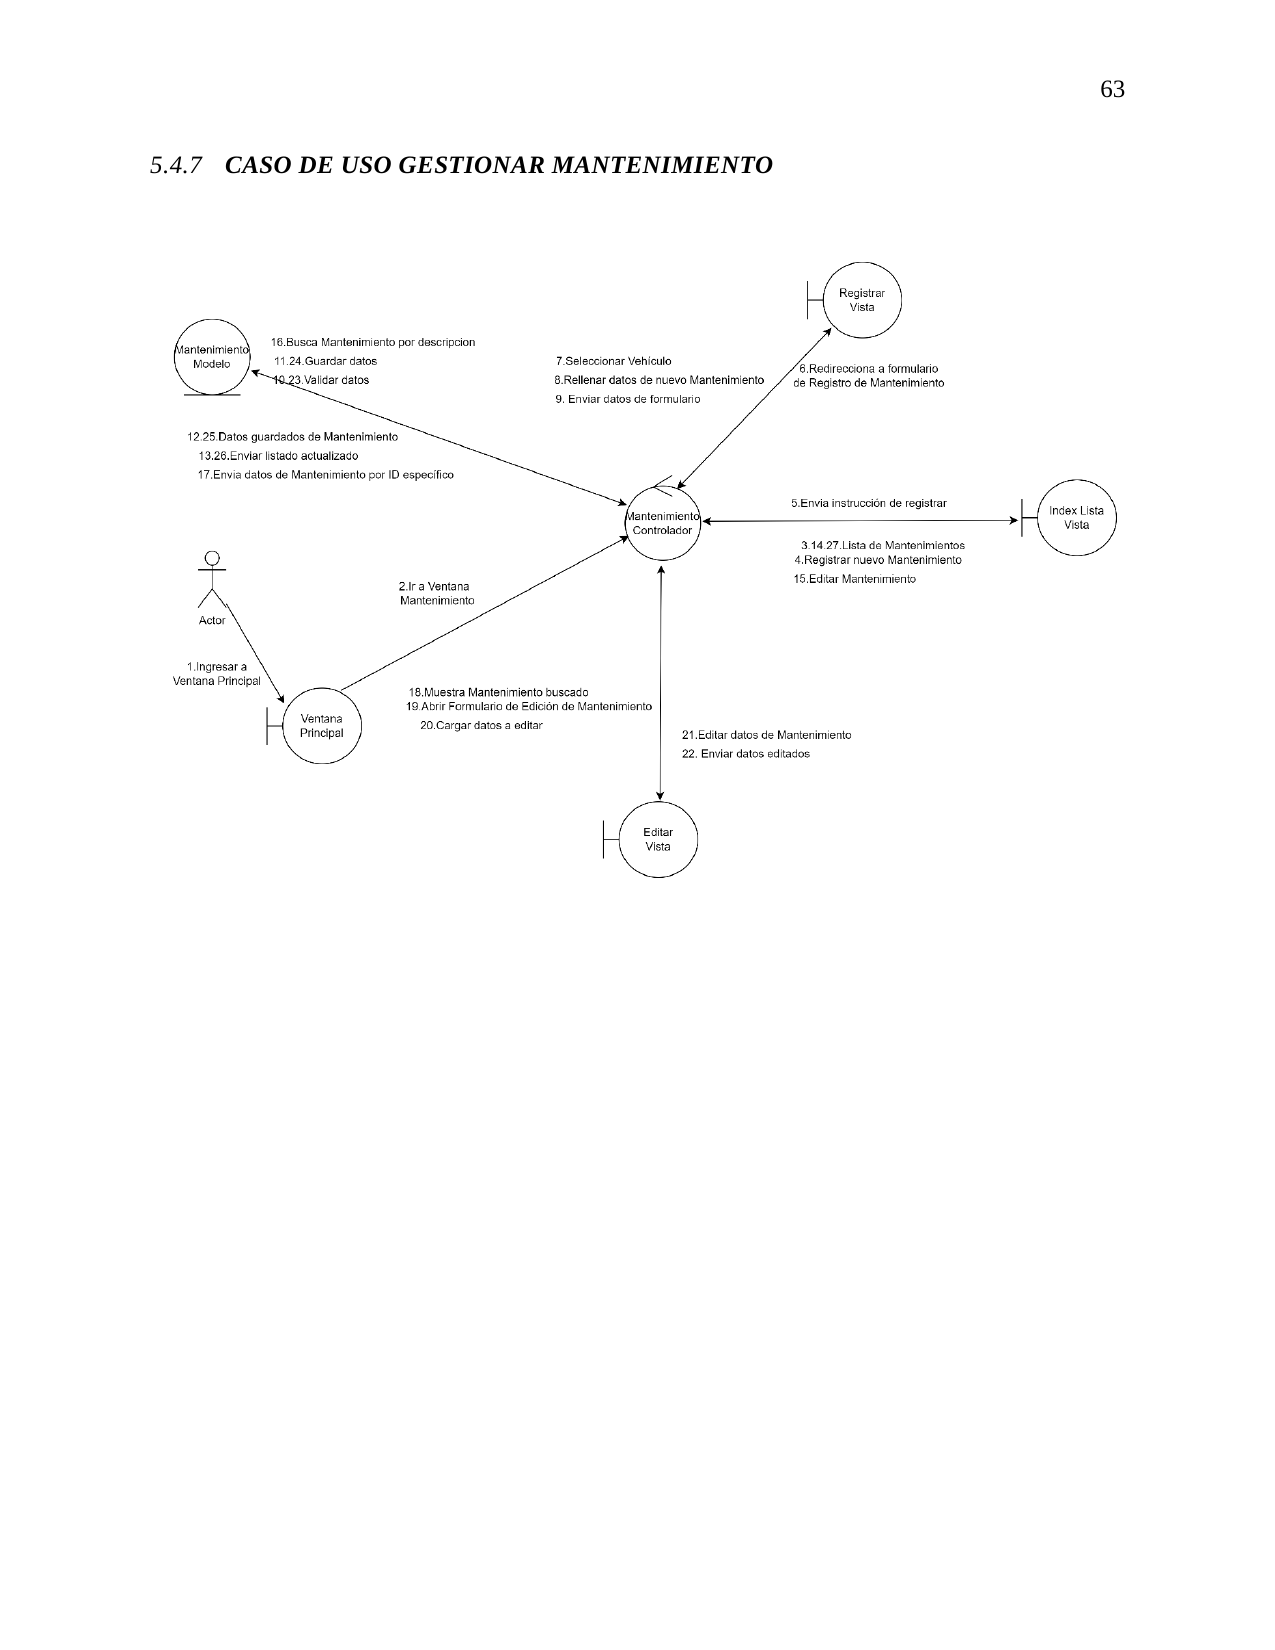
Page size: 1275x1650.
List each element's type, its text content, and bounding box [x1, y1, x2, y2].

subtitle Caso de uso Gestionar Mantenimiento [150, 150, 1125, 179]
picture [150, 252, 1125, 887]
